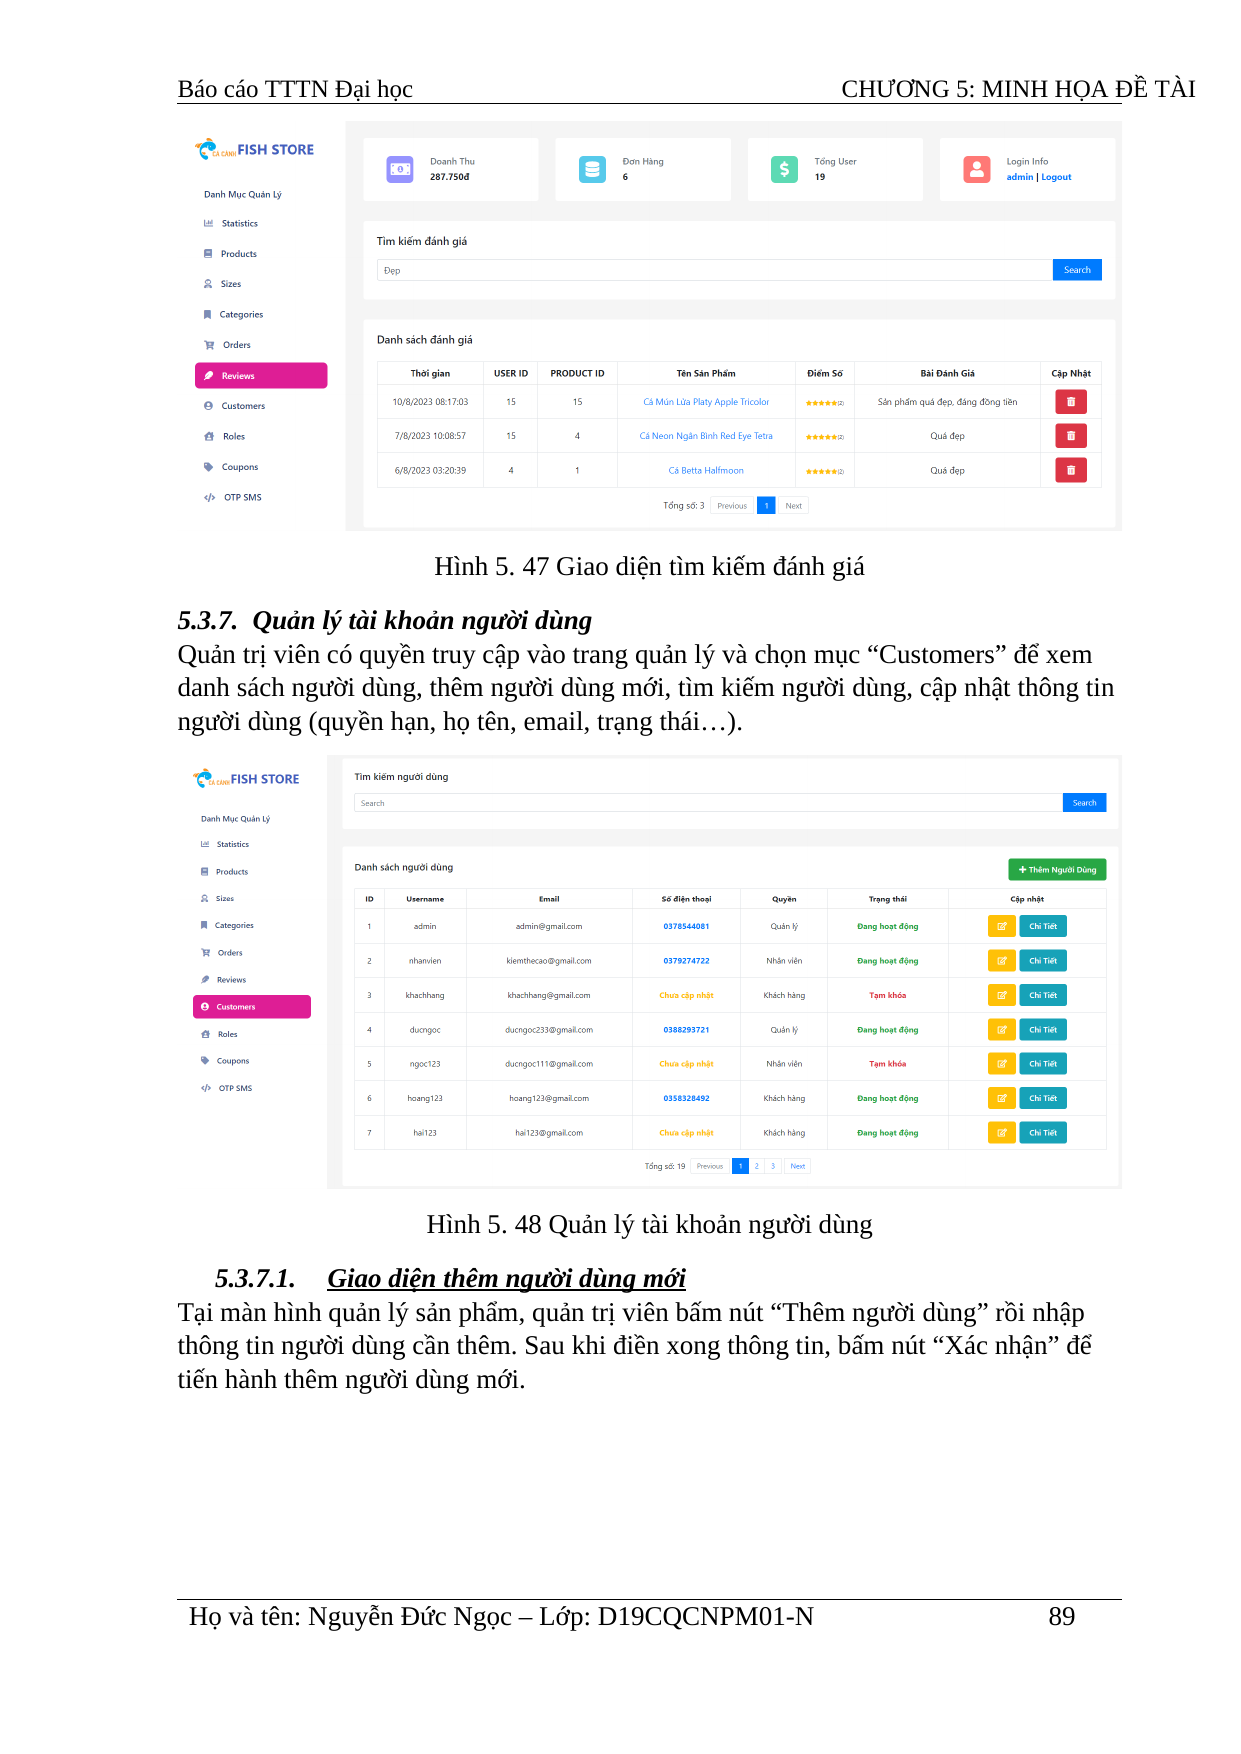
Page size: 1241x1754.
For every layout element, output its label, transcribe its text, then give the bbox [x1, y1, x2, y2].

subtitle Quản lý tài khoản người dùng [177, 604, 1122, 636]
subtitle Giao diện thêm người dùng mới [215, 1262, 1122, 1293]
text Hình 5. 47 Giao diện tìm kiếm đánh giá [177, 550, 1122, 581]
picture [177, 121, 1123, 531]
text Quản trị viên có quyền truy cập vào trang quản lý và chọn mục “Customers” để xem danh sách người dùng, thêm người dùng mới, tìm kiếm người dùng, cập nhật thông tin người dùng (quyền hạn, họ tên, email, trạng thái…). [177, 638, 1122, 736]
text Tại màn hình quản lý sản phẩm, quản trị viên bấm nút “Thêm người dùng” rồi nhập thông tin người dùng cần thêm. Sau khi điền xong thông tin, bấm nút “Xác nhận” để tiến hành thêm người dùng mới. [177, 1296, 1122, 1394]
text Hình 5. 48 Quản lý tài khoản người dùng [177, 1208, 1122, 1239]
picture [177, 755, 1123, 1189]
